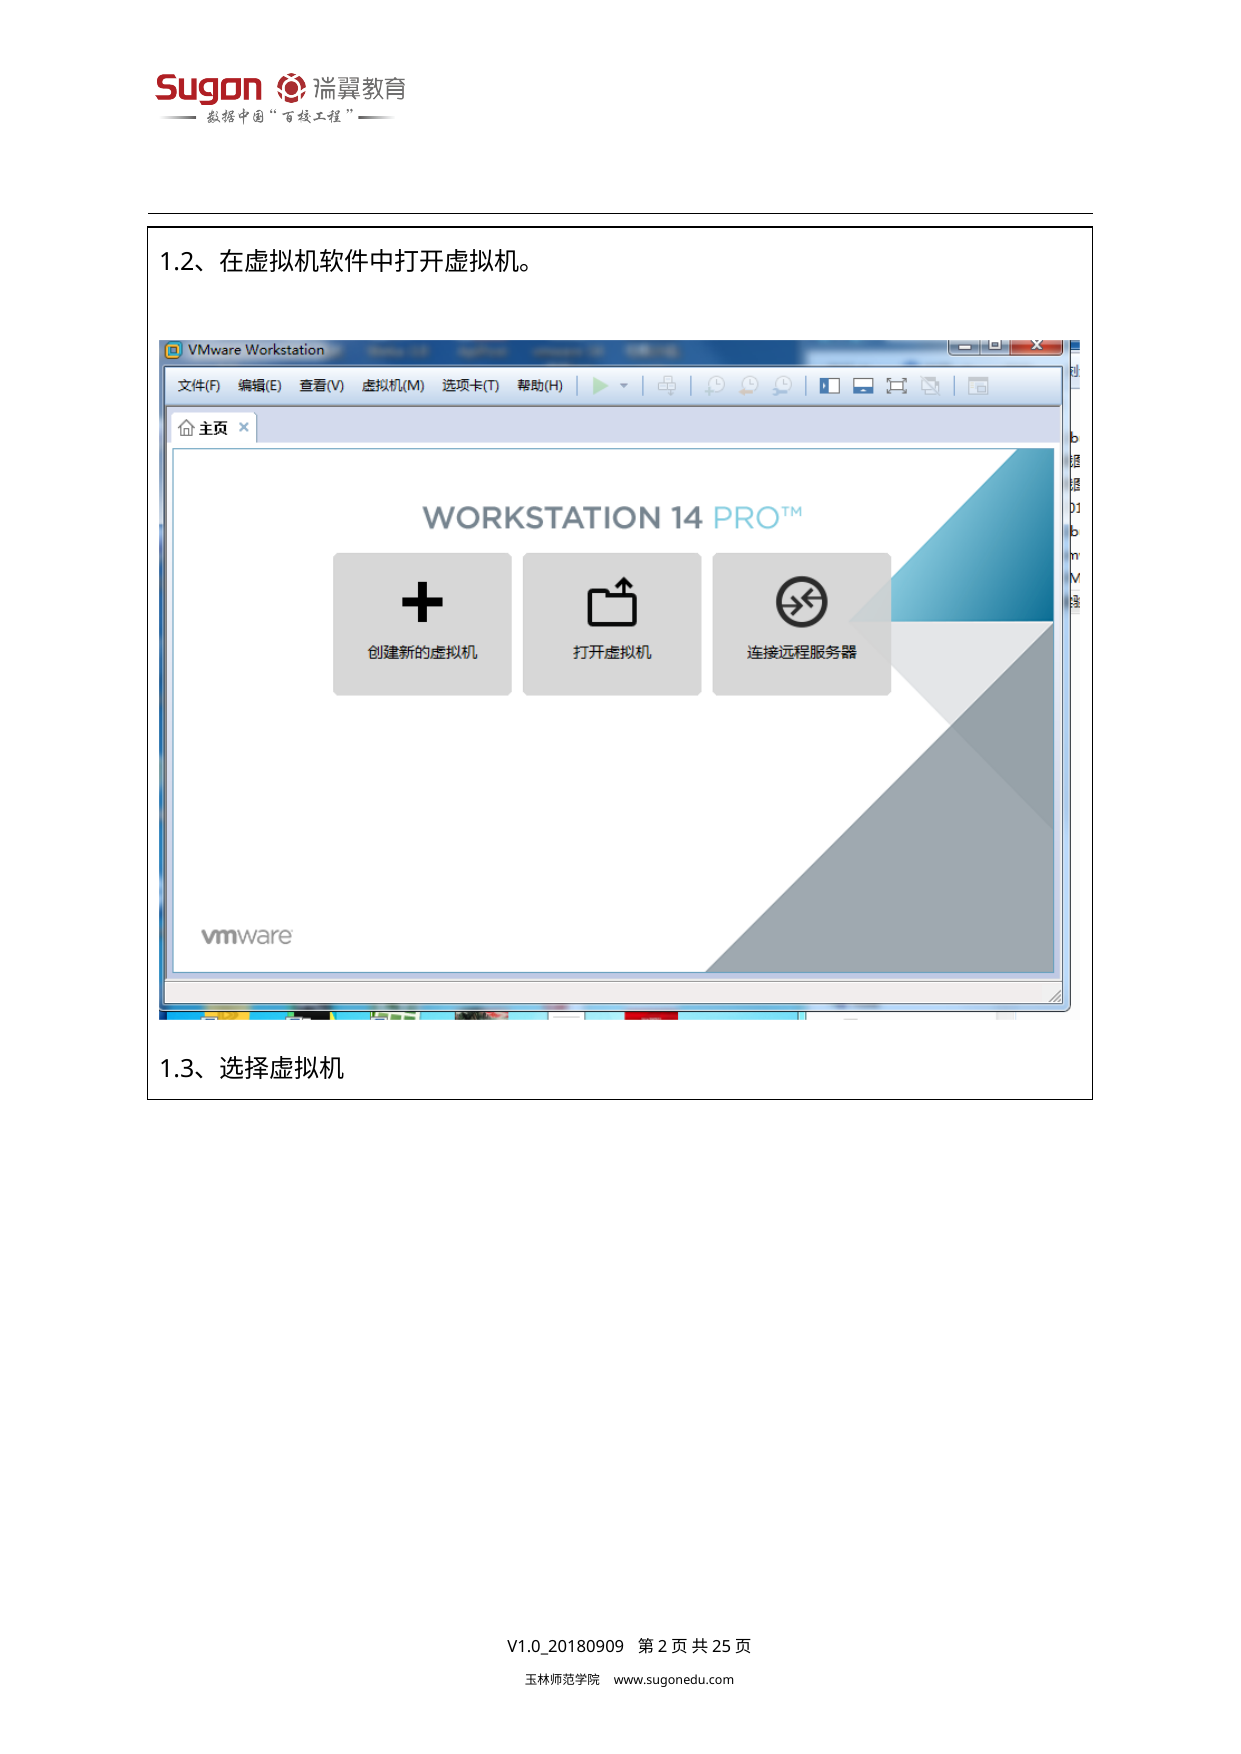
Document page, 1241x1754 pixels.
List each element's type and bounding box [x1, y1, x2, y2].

picture [158, 339, 1081, 1021]
picture [155, 73, 405, 105]
picture [158, 108, 396, 125]
table_cell [148, 228, 1092, 1099]
